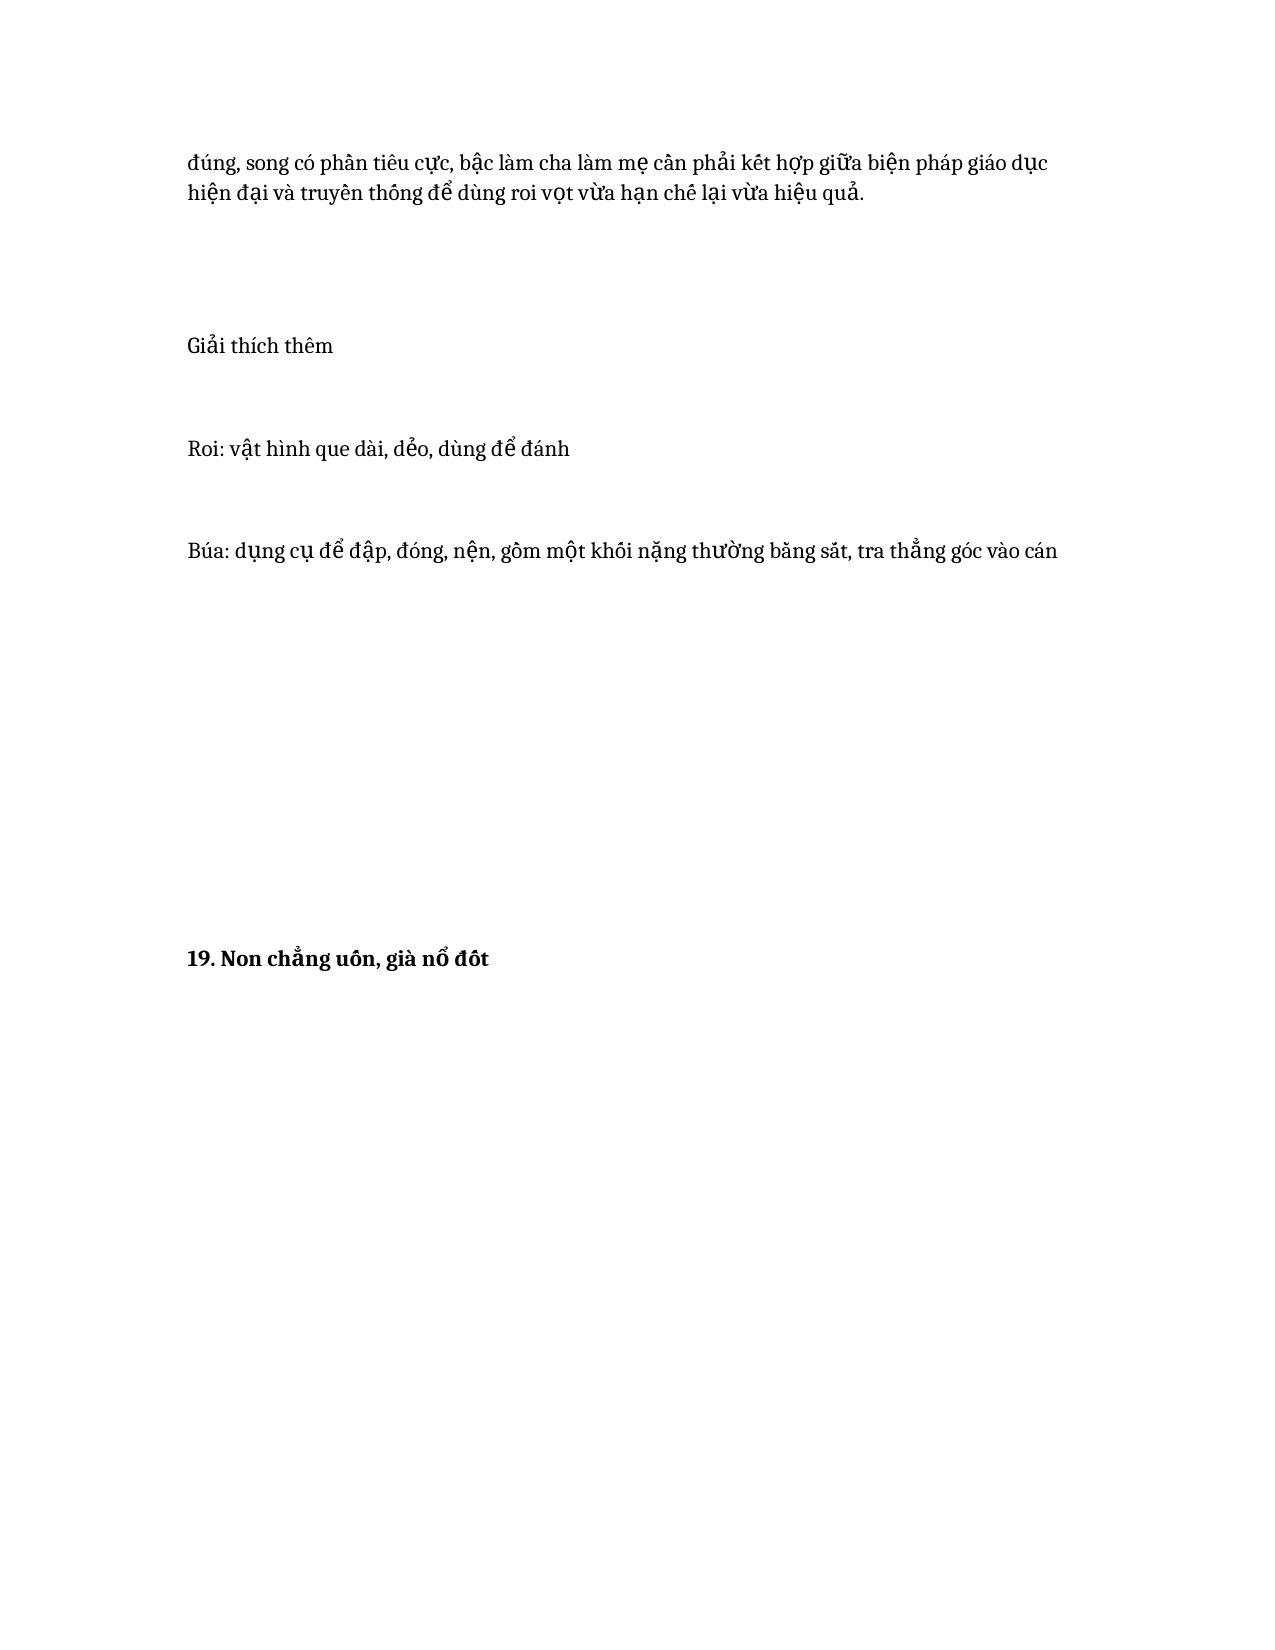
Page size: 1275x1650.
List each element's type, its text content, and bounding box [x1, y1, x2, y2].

text Giải thích thêm [187, 333, 1087, 360]
text Roi: vật hình que dài, dẻo, dùng để đánh [187, 435, 1087, 462]
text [187, 150, 1087, 207]
text 19. Non chẳng uốn, già nổ đốt [187, 946, 1087, 972]
text Búa: dụng cụ để đập, đóng, nện, gồm một khối nặng thường bằng sắt, tra thẳng góc vào cán [187, 537, 1087, 564]
